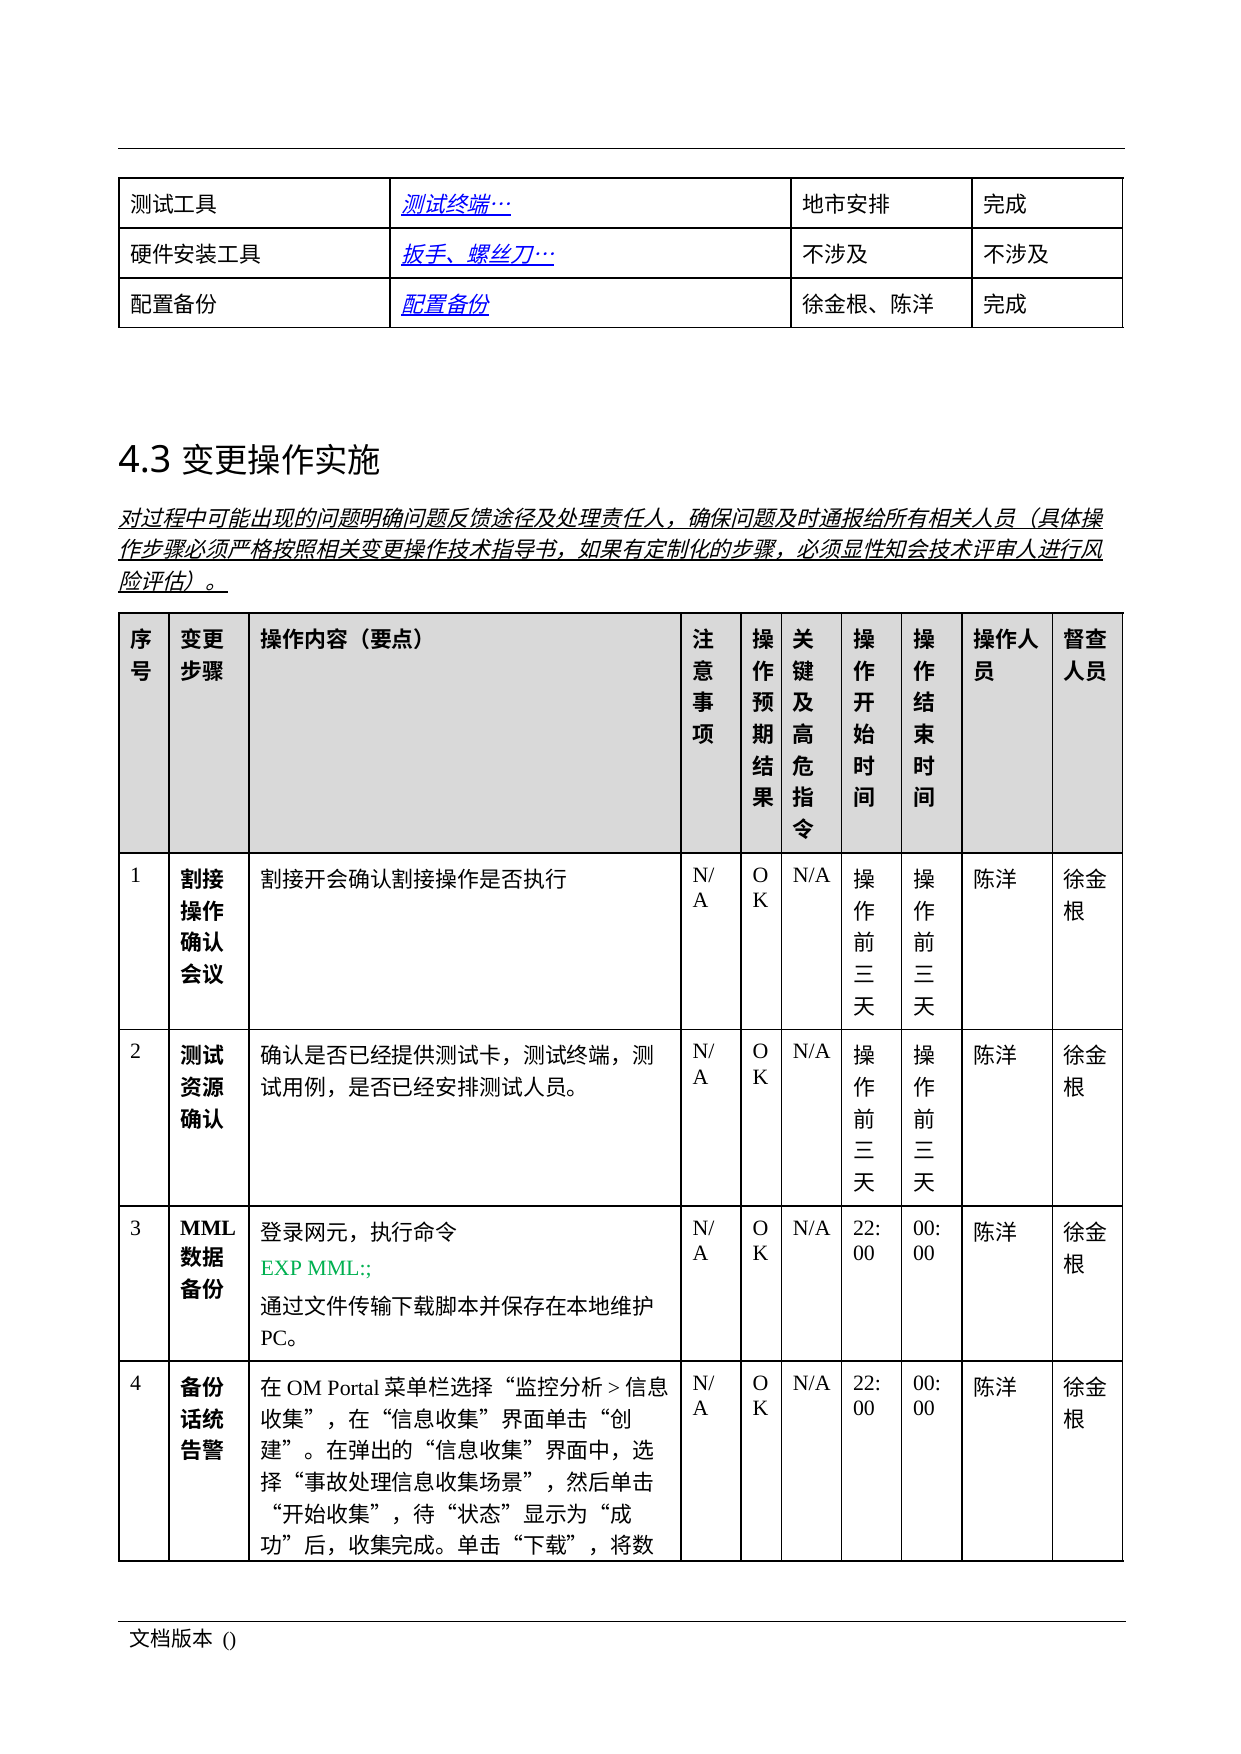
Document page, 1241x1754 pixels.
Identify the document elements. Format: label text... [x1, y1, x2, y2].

text 对过程中可能出现的问题明确问题反馈途径及处理责任人，确保问题及时通报给所有相关人员（具体操作步骤必须严格按照相关变更操作技术指导书，如果有定制化的步骤，必须显性知会技术评审人进行风险评估）。 [118, 501, 1122, 596]
table_header 注意事项 [682, 614, 740, 852]
table_cell N/A [782, 854, 841, 1029]
table_cell 22:00 [842, 1207, 901, 1360]
table_cell 不涉及 [973, 229, 1122, 277]
table_cell OK [742, 1207, 781, 1360]
table_cell N/A [782, 1030, 841, 1205]
table_cell 徐金根 [1053, 1207, 1122, 1360]
table_cell 扳手、螺丝刀… [391, 229, 790, 277]
table_cell N/A [682, 1362, 740, 1560]
table_cell 徐金根 [1053, 854, 1122, 1029]
table_header 操作人员 [963, 614, 1052, 852]
table_cell 地市安排 [792, 179, 971, 227]
table_cell 完成 [973, 279, 1122, 327]
table_cell 4 [120, 1362, 168, 1560]
subtitle 变更操作实施 [118, 433, 1122, 484]
table_cell 陈洋 [963, 1362, 1052, 1560]
table_cell 1 [120, 854, 168, 1029]
table_cell 徐金根 [1053, 1362, 1122, 1560]
table_cell 陈洋 [963, 854, 1052, 1029]
table_cell 测试终端… [391, 179, 790, 227]
table_cell N/A [682, 1030, 740, 1205]
table_header 操作开始时间 [842, 614, 901, 852]
table_cell N/A [782, 1362, 841, 1560]
table_header 关键及高危指令 [782, 614, 841, 852]
table_cell 3 [120, 1207, 168, 1360]
table_cell 配置备份 [391, 279, 790, 327]
table_cell 徐金根、陈洋 [792, 279, 971, 327]
table_header 变更步骤 [170, 614, 248, 852]
table_cell 陈洋 [963, 1207, 1052, 1360]
table_header 操作预期结果 [742, 614, 781, 852]
table_cell 不涉及 [792, 229, 971, 277]
table_cell N/A [782, 1207, 841, 1360]
table_cell 割接开会确认割接操作是否执行 [250, 854, 680, 1029]
table_cell N/A [682, 1207, 740, 1360]
table_header 督查人员 [1053, 614, 1122, 852]
table_cell OK [742, 1362, 781, 1560]
table_cell 测试资源确认 [170, 1030, 248, 1205]
table_cell N/A [682, 854, 740, 1029]
table_cell 硬件安装工具 [120, 229, 389, 277]
table_header 操作内容（要点） [250, 614, 680, 852]
table_cell 徐金根 [1053, 1030, 1122, 1205]
table_header 操作结束时间 [902, 614, 961, 852]
table_cell 登录网元，执行命令 EXP MML:; 通过文件传输下载脚本并保存在本地维护PC。 [250, 1207, 680, 1360]
table_cell 确认是否已经提供测试卡，测试终端，测试用例，是否已经安排测试人员。 [250, 1030, 680, 1205]
table_cell 00:00 [902, 1362, 961, 1560]
table_cell 操作前三天 [902, 854, 961, 1029]
table_cell 陈洋 [963, 1030, 1052, 1205]
table_cell 操作前三天 [842, 1030, 901, 1205]
table_cell MML数据备份 [170, 1207, 248, 1360]
table_cell 完成 [973, 179, 1122, 227]
table_cell 22:00 [842, 1362, 901, 1560]
table_cell 配置备份 [120, 279, 389, 327]
table_cell 操作前三天 [902, 1030, 961, 1205]
table_cell 测试工具 [120, 179, 389, 227]
table_cell 操作前三天 [842, 854, 901, 1029]
table_cell 2 [120, 1030, 168, 1205]
table_cell OK [742, 1030, 781, 1205]
table_cell 割接操作确认会议 [170, 854, 248, 1029]
table_cell 00:00 [902, 1207, 961, 1360]
table_cell OK [742, 854, 781, 1029]
table_header 序号 [120, 614, 168, 852]
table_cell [250, 1362, 680, 1560]
table_cell 备份话统告警 [170, 1362, 248, 1560]
